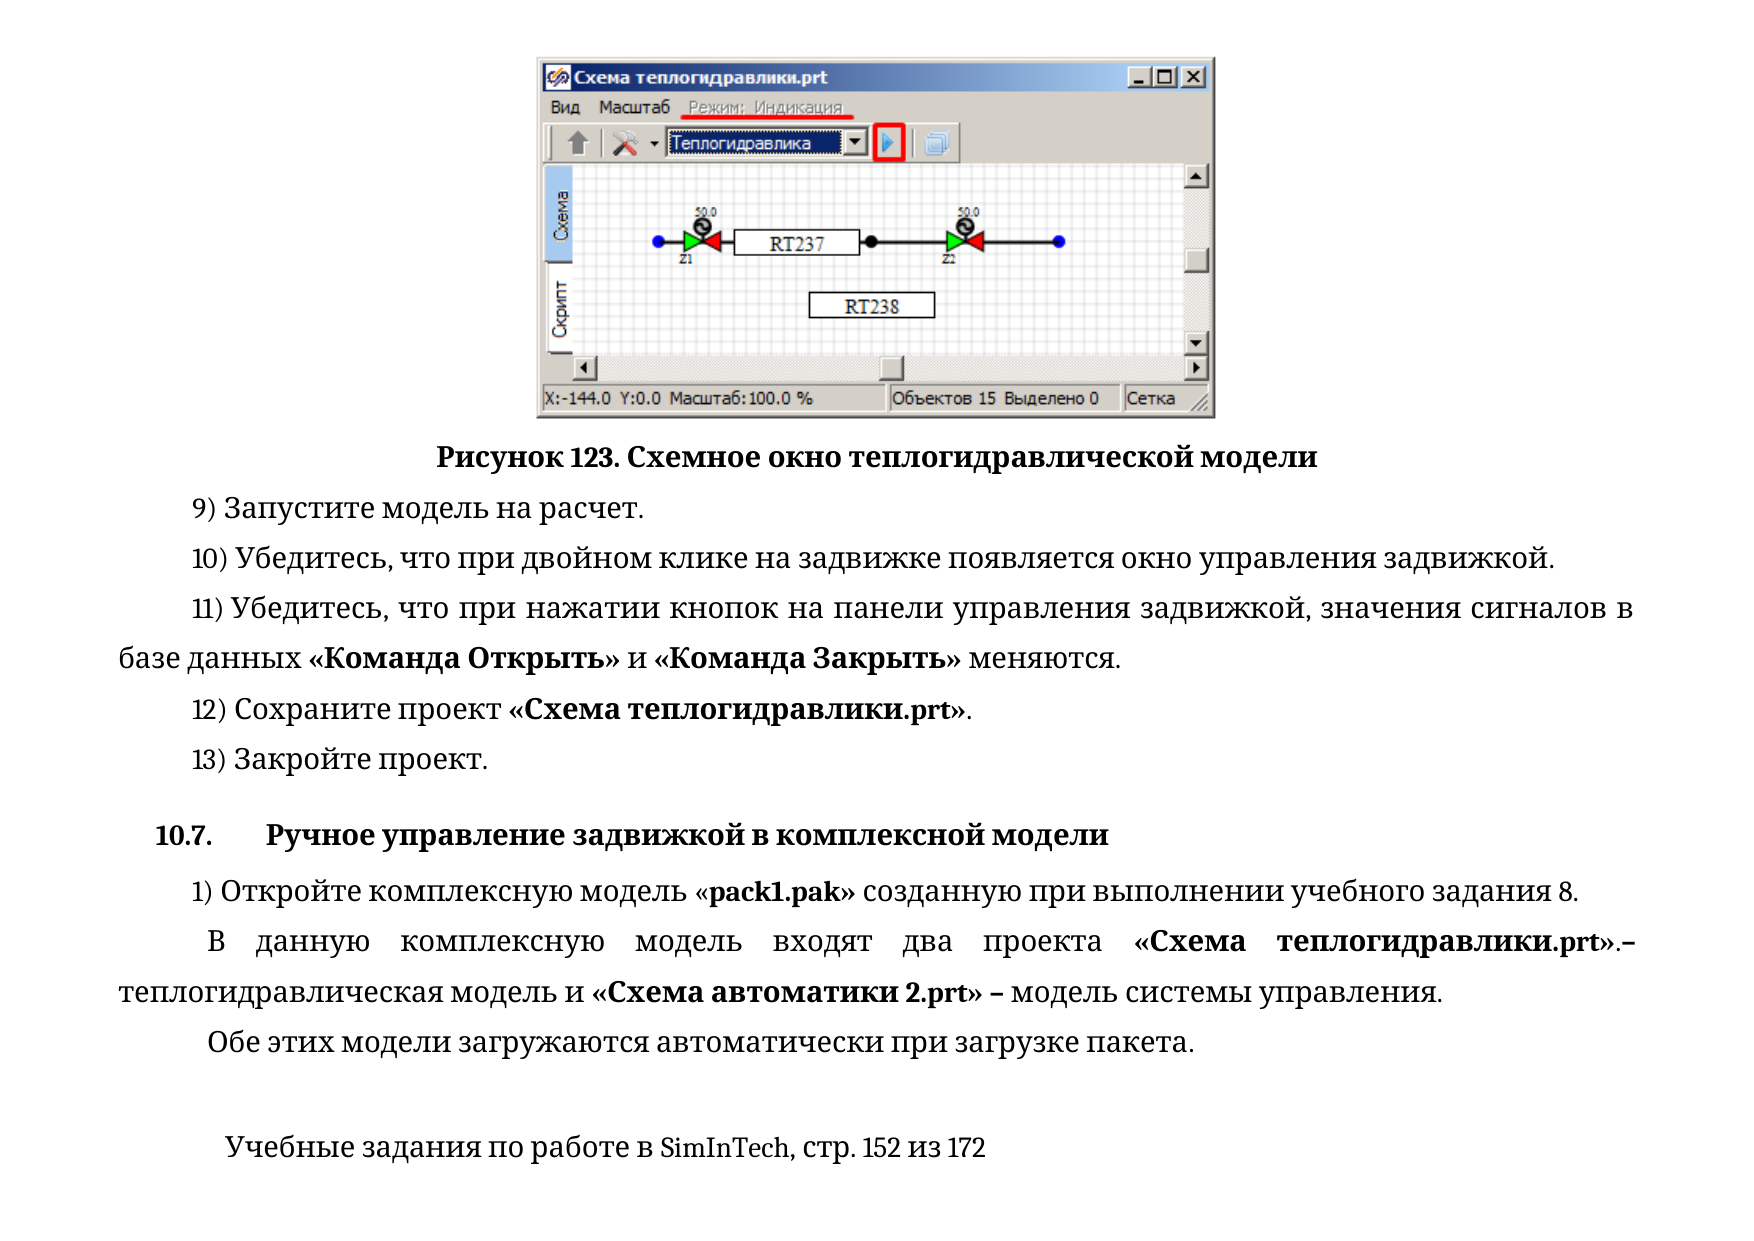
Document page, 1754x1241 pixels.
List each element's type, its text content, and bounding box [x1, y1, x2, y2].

list Убедитесь, что при нажатии кнопок на панели управления задвижкой, значения сигналов в базе данных «Команда Открыть» и «Команда Закрыть» меняются. [118, 592, 1636, 676]
list Закройте проект. [118, 743, 1636, 777]
text Обе этих модели загружаются автоматически при загрузке пакета. [118, 1026, 1636, 1060]
list Сохраните проект «Схема теплогидравлики.prt». [118, 693, 1636, 727]
picture [529, 51, 1225, 425]
list Запустите модель на расчет. [118, 492, 1636, 525]
text В данную комплексную модель входят два проекта «Схема теплогидравлики.prt».– теплогидравлическая модель и «Схема автоматики 2.prt» – модель системы управления. [118, 926, 1636, 1009]
subtitle Ручное управление задвижкой в комплексной модели [156, 819, 1636, 852]
list Убедитесь, что при двойном клике на задвижке появляется окно управления задвижкой. [118, 542, 1636, 576]
list Откройте комплексную модель «pack1.pak» созданную при выполнении учебного задания 8. [118, 875, 1636, 909]
